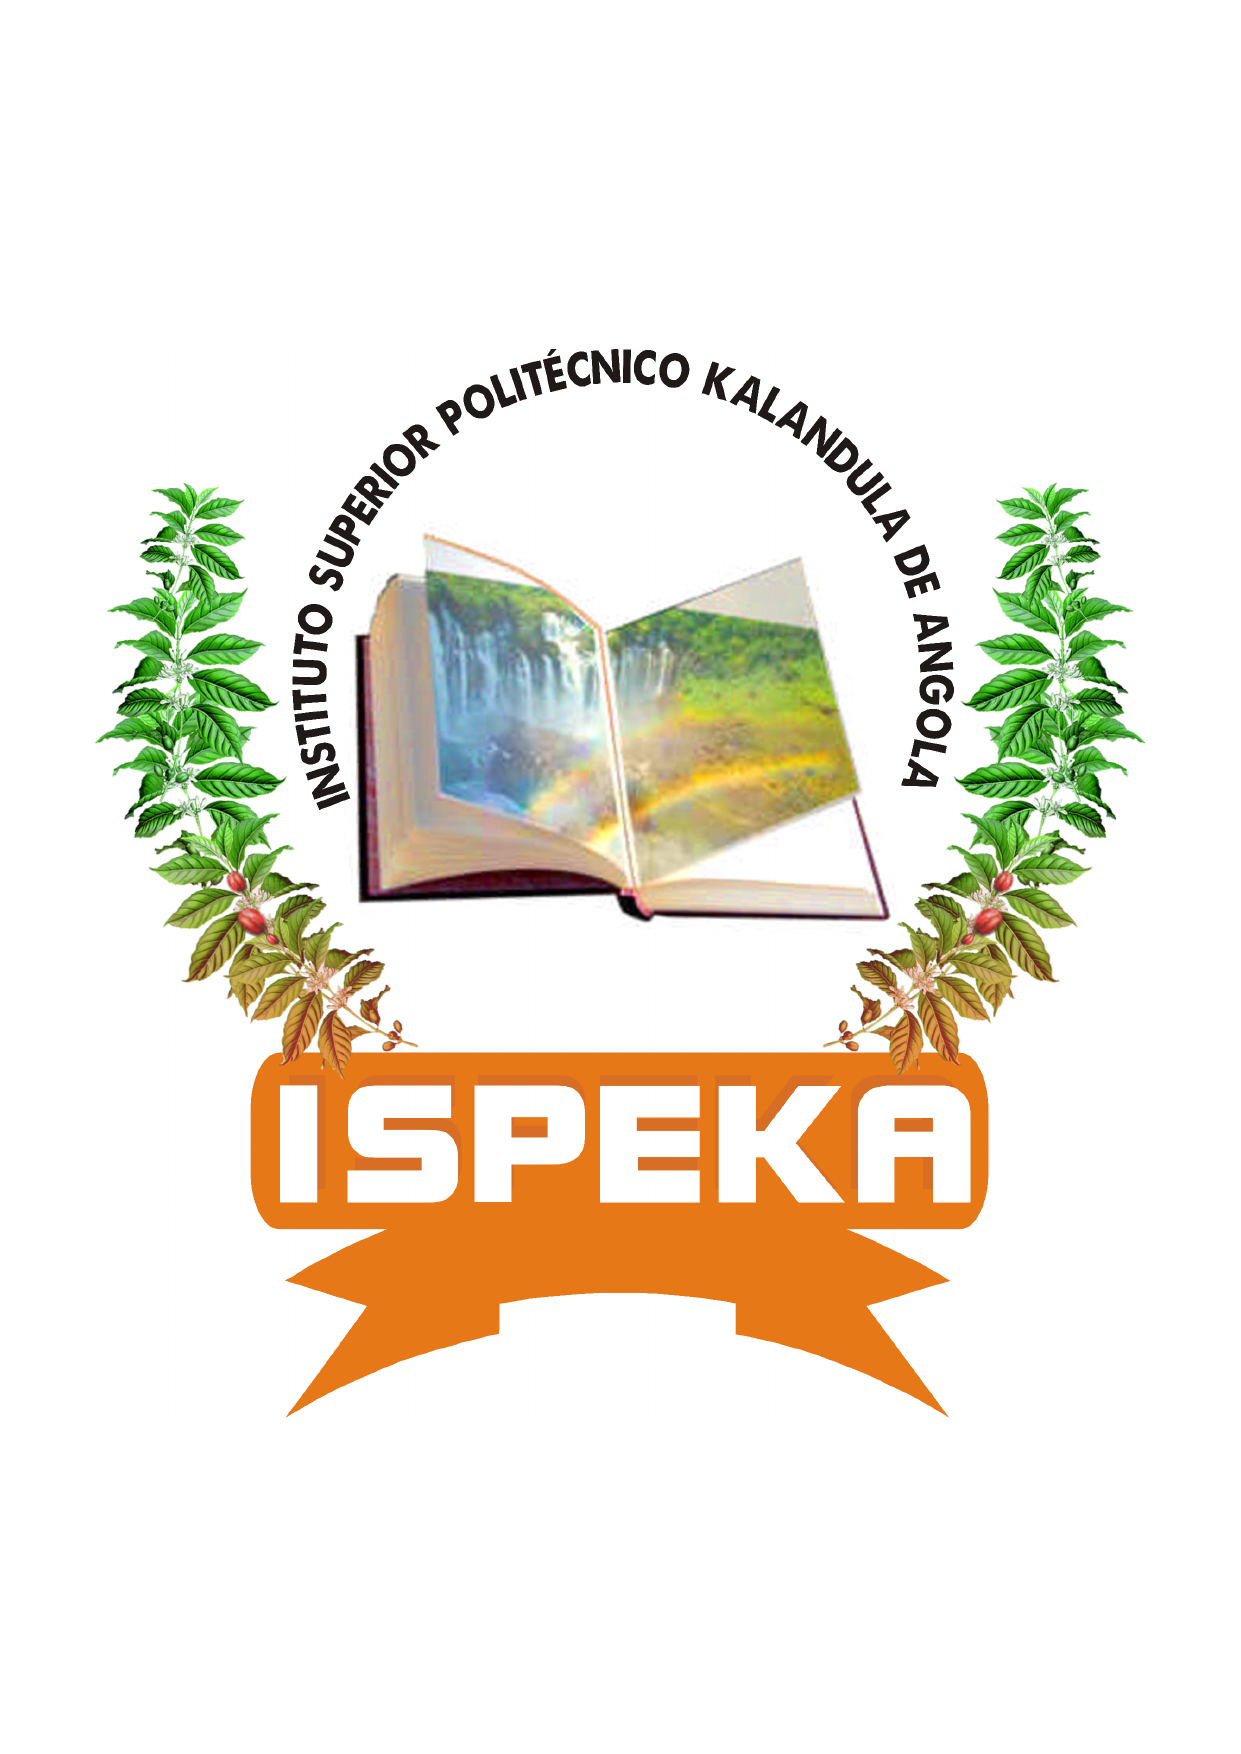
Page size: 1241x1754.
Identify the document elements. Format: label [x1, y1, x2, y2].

picture [74, 349, 1167, 1418]
